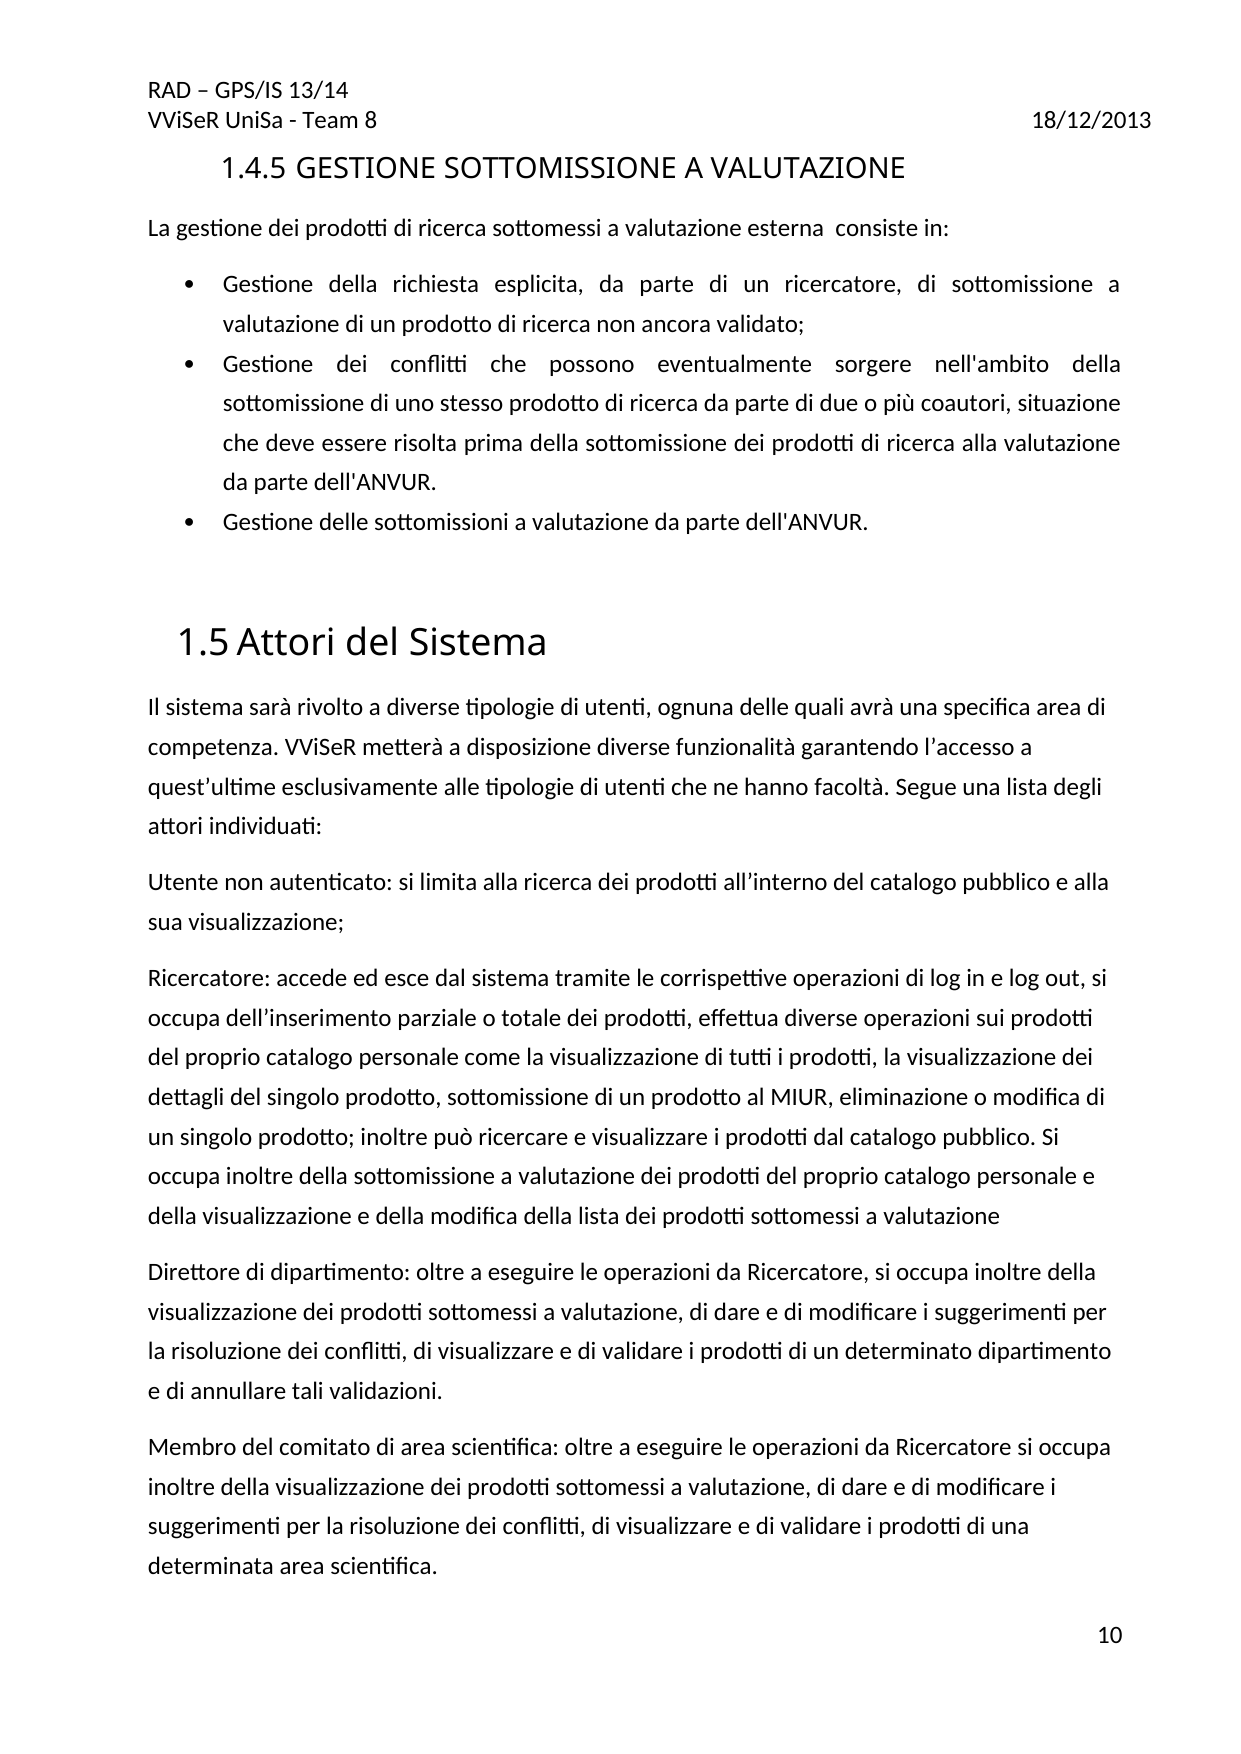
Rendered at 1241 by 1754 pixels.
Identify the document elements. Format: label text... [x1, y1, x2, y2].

text Il sistema sarà rivolto a diverse tipologie di utenti, ognuna delle quali avrà una specifica area di competenza. VViSeR metterà a disposizione diverse funzionalità garantendo l’accesso a quest’ultime esclusivamente alle tipologie di utenti che ne hanno facoltà. Segue una lista degli attori individuati: [148, 691, 1122, 841]
text La gestione dei prodotti di ricerca sottomessi a valutazione esterna consiste in: [148, 212, 1122, 243]
list Gestione dei conflitti che possono eventualmente sorgere nell'ambito della sottomissione di uno stesso prodotto di ricerca da parte di due o più coautori, situazione che deve essere risolta prima della sottomissione dei prodotti di ricerca alla valutazione da parte dell'ANVUR. [185, 348, 1122, 497]
list Gestione della richiesta esplicita, da parte di un ricercatore, di sottomissione a valutazione di un prodotto di ricerca non ancora validato; [185, 269, 1122, 339]
list Gestione delle sottomissioni a valutazione da parte dell'ANVUR. [185, 506, 1122, 537]
text Direttore di dipartimento: oltre a eseguire le operazioni da Ricercatore, si occupa inoltre della visualizzazione dei prodotti sottomessi a valutazione, di dare e di modificare i suggerimenti per la risoluzione dei conflitti, di visualizzare e di validare i prodotti di un determinato dipartimento e di annullare tali validazioni. [148, 1256, 1122, 1405]
subtitle Attori del Sistema [176, 615, 1122, 666]
text Membro del comitato di area scientifica: oltre a eseguire le operazioni da Ricercatore si occupa inoltre della visualizzazione dei prodotti sottomessi a valutazione, di dare e di modificare i suggerimenti per la risoluzione dei conflitti, di visualizzare e di validare i prodotti di una determinata area scientifica. [148, 1431, 1122, 1580]
subtitle Gestione Sottomissione a Valutazione [220, 148, 1122, 187]
text Ricercatore: accede ed esce dal sistema tramite le corrispettive operazioni di log in e log out, si occupa dell’inserimento parziale o totale dei prodotti, effettua diverse operazioni sui prodotti del proprio catalogo personale come la visualizzazione di tutti i prodotti, la visualizzazione dei dettagli del singolo prodotto, sottomissione di un prodotto al MIUR, eliminazione o modifica di un singolo prodotto; inoltre può ricercare e visualizzare i prodotti dal catalogo pubblico. Si occupa inoltre della sottomissione a valutazione dei prodotti del proprio catalogo personale e della visualizzazione e della modifica della lista dei prodotti sottomessi a valutazione [148, 962, 1122, 1230]
text Utente non autenticato: si limita alla ricerca dei prodotti all’interno del catalogo pubblico e alla sua visualizzazione; [148, 866, 1122, 937]
